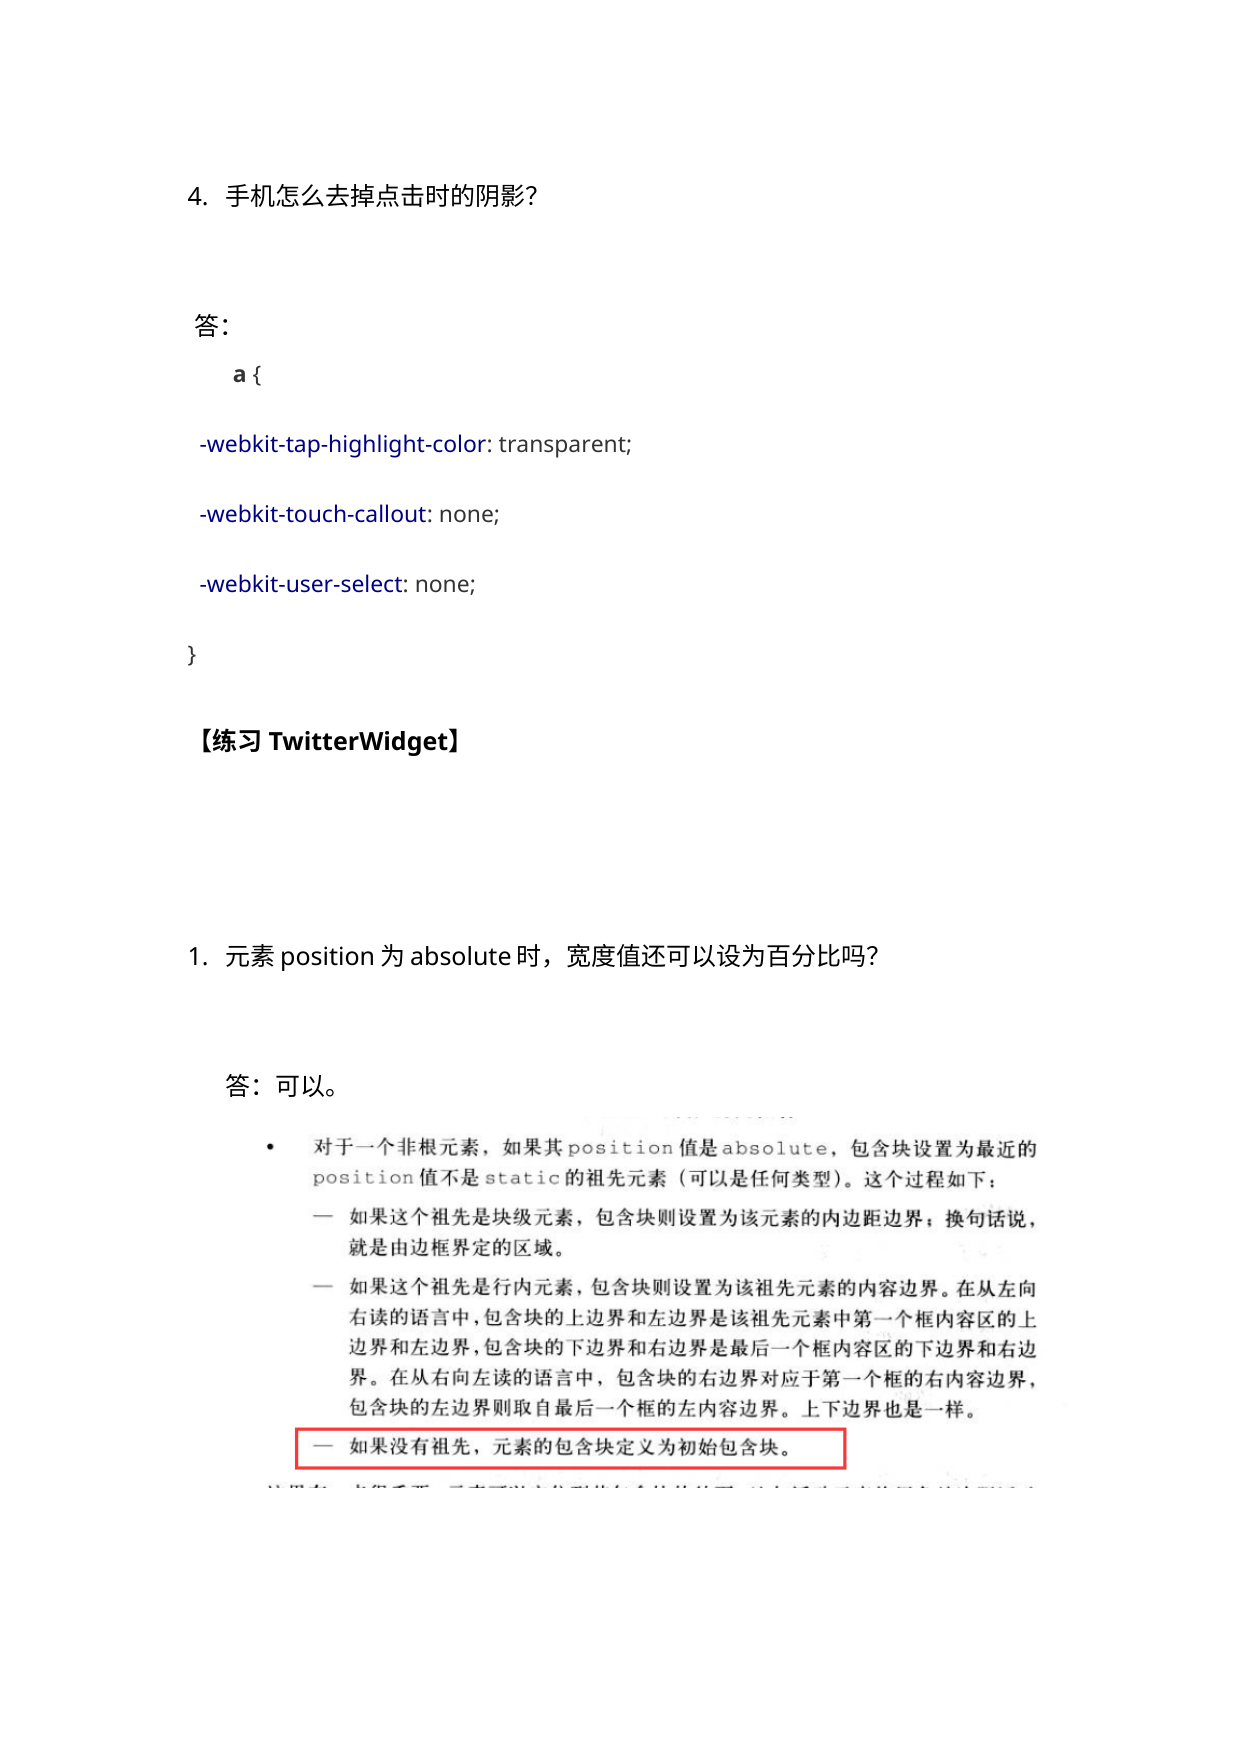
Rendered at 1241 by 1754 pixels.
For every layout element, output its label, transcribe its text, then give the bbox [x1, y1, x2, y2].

text 答： [187, 292, 1053, 357]
list 手机怎么去掉点击时的阴影？ [187, 162, 1053, 227]
text } [187, 637, 1053, 669]
list 答：可以。 [225, 1052, 1053, 1117]
subtitle 【练习 TwitterWidget】 [187, 707, 1053, 772]
text -webkit-touch-callout: none; [187, 497, 1053, 529]
text a { [187, 357, 1053, 389]
picture [225, 1117, 1091, 1488]
text -webkit-user-select: none; [187, 567, 1053, 599]
text -webkit-tap-highlight-color: transparent; [187, 427, 1053, 459]
list 元素position为absolute时，宽度值还可以设为百分比吗？ [187, 922, 1053, 987]
